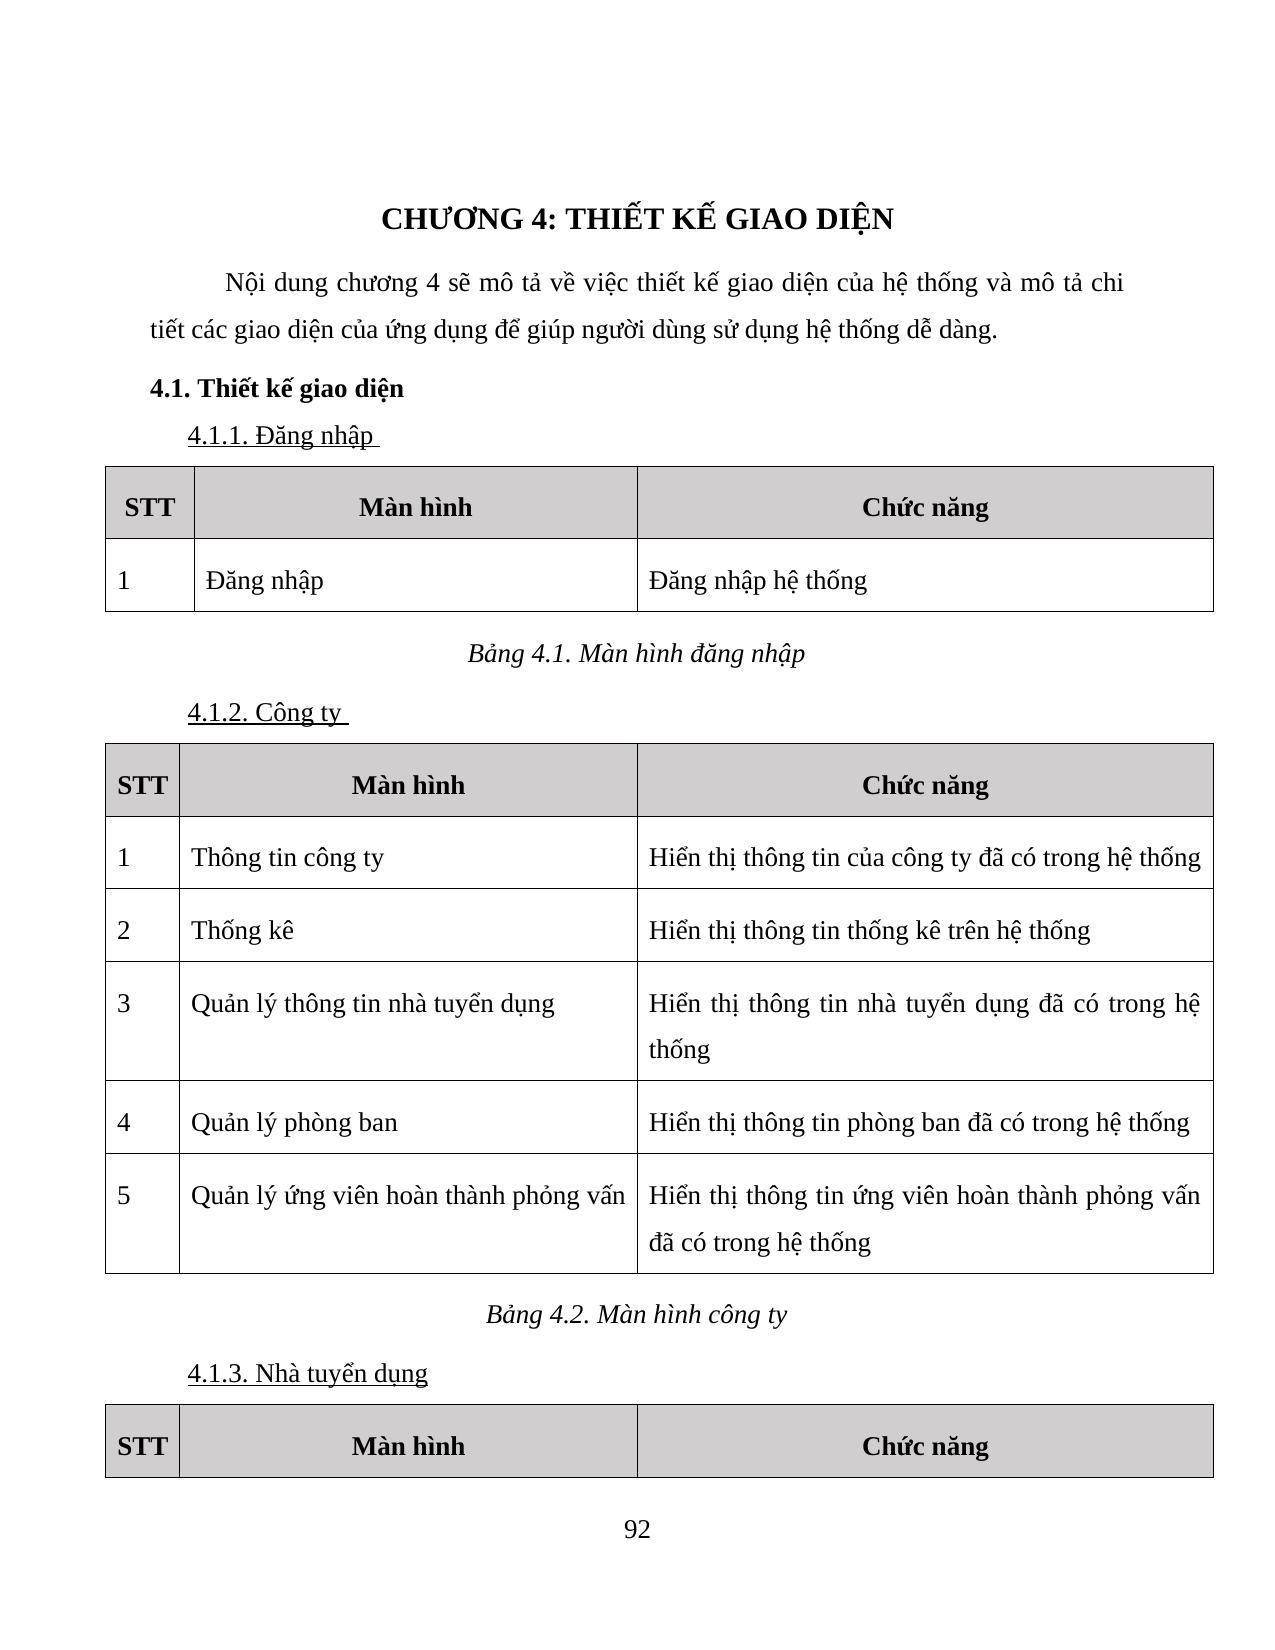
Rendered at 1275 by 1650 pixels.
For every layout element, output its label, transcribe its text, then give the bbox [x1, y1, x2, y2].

table_header Chức năng [638, 1405, 1213, 1477]
table_cell Thống kê [180, 889, 637, 961]
subtitle 4.1. Thiết kế giao diện [150, 372, 1125, 403]
table_cell Hiển thị thông tin nhà tuyển dụng đã có trong hệ thống [638, 962, 1213, 1080]
table_cell Thông tin công ty [180, 817, 637, 888]
subtitle 4.1.2. Công ty [187, 696, 1125, 727]
table_cell 5 [106, 1154, 179, 1272]
table_cell Hiển thị thông tin của công ty đã có trong hệ thống [638, 817, 1213, 888]
table_cell Hiển thị thông tin phòng ban đã có trong hệ thống [638, 1081, 1213, 1153]
table_cell 1 [106, 817, 179, 888]
table_header Chức năng [638, 467, 1213, 538]
text Nội dung chương 4 sẽ mô tả về việc thiết kế giao diện của hệ thống và mô tả chi tiết các giao diện của ứng dụng để giúp người dùng sử dụng hệ thống dễ dàng. [150, 266, 1125, 344]
table_cell Quản lý thông tin nhà tuyển dụng [180, 962, 637, 1080]
subtitle 4.1.1. Đăng nhập [187, 419, 1125, 450]
table_cell Đăng nhập hệ thống [638, 539, 1213, 611]
table_cell Hiển thị thông tin thống kê trên hệ thống [638, 889, 1213, 961]
table_header Màn hình [180, 744, 637, 816]
text Bảng 4.1. Màn hình đăng nhập [150, 637, 1125, 668]
table_cell Quản lý ứng viên hoàn thành phỏng vấn [180, 1154, 637, 1272]
table_header Màn hình [180, 1405, 637, 1477]
table_cell Đăng nhập [195, 539, 637, 611]
table_cell 1 [106, 539, 194, 611]
text Bảng 4.2. Màn hình công ty [150, 1298, 1125, 1329]
table_cell 2 [106, 889, 179, 961]
table_cell 3 [106, 962, 179, 1080]
table_header STT [106, 1405, 179, 1477]
table_header Màn hình [195, 467, 637, 538]
table_header STT [106, 744, 179, 816]
table_cell Quản lý phòng ban [180, 1081, 637, 1153]
table_cell Hiển thị thông tin ứng viên hoàn thành phỏng vấn đã có trong hệ thống [638, 1154, 1213, 1272]
subtitle CHƯƠNG 4: THIẾT KẾ GIAO DIỆN [150, 200, 1125, 236]
table_header STT [106, 467, 194, 538]
table_cell 4 [106, 1081, 179, 1153]
table_header Chức năng [638, 744, 1213, 816]
subtitle 4.1.3. Nhà tuyển dụng [187, 1358, 1125, 1389]
